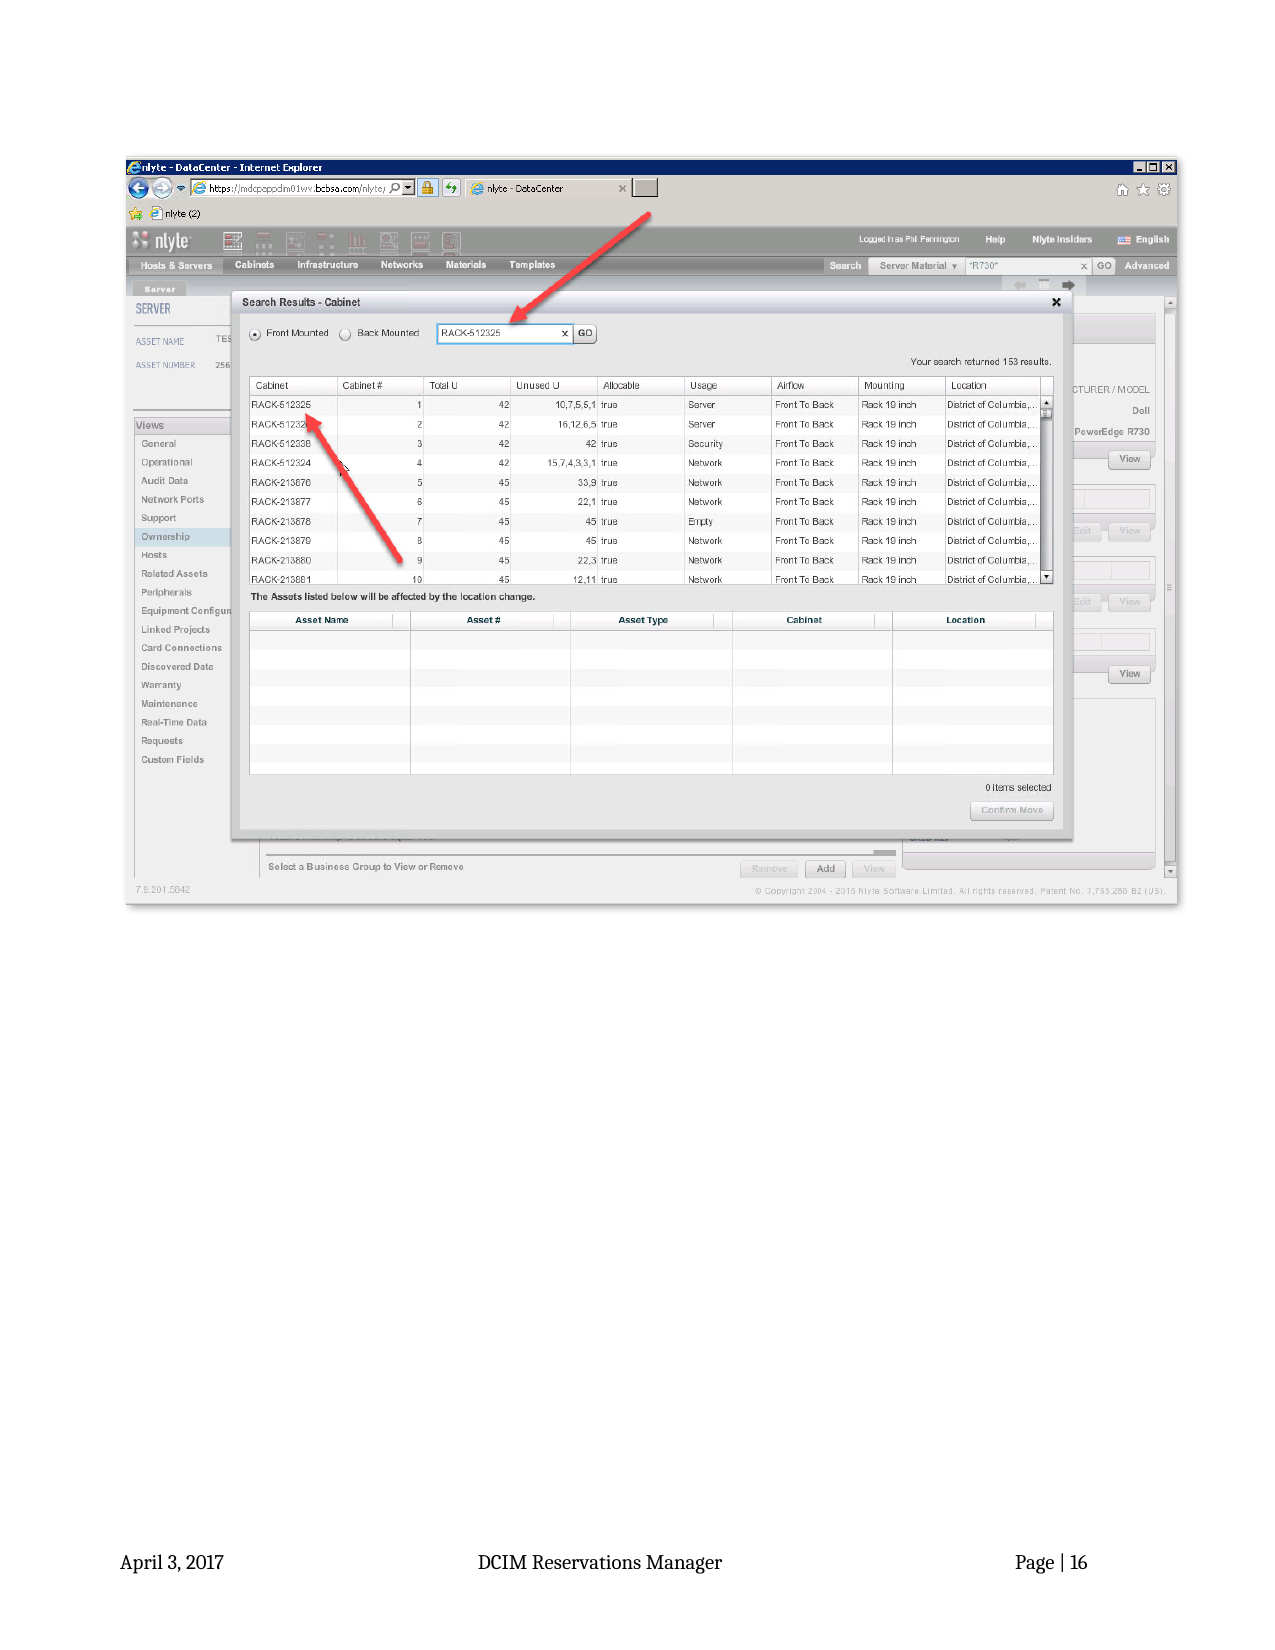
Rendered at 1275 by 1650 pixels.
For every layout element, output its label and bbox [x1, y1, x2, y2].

picture [126, 156, 1177, 905]
